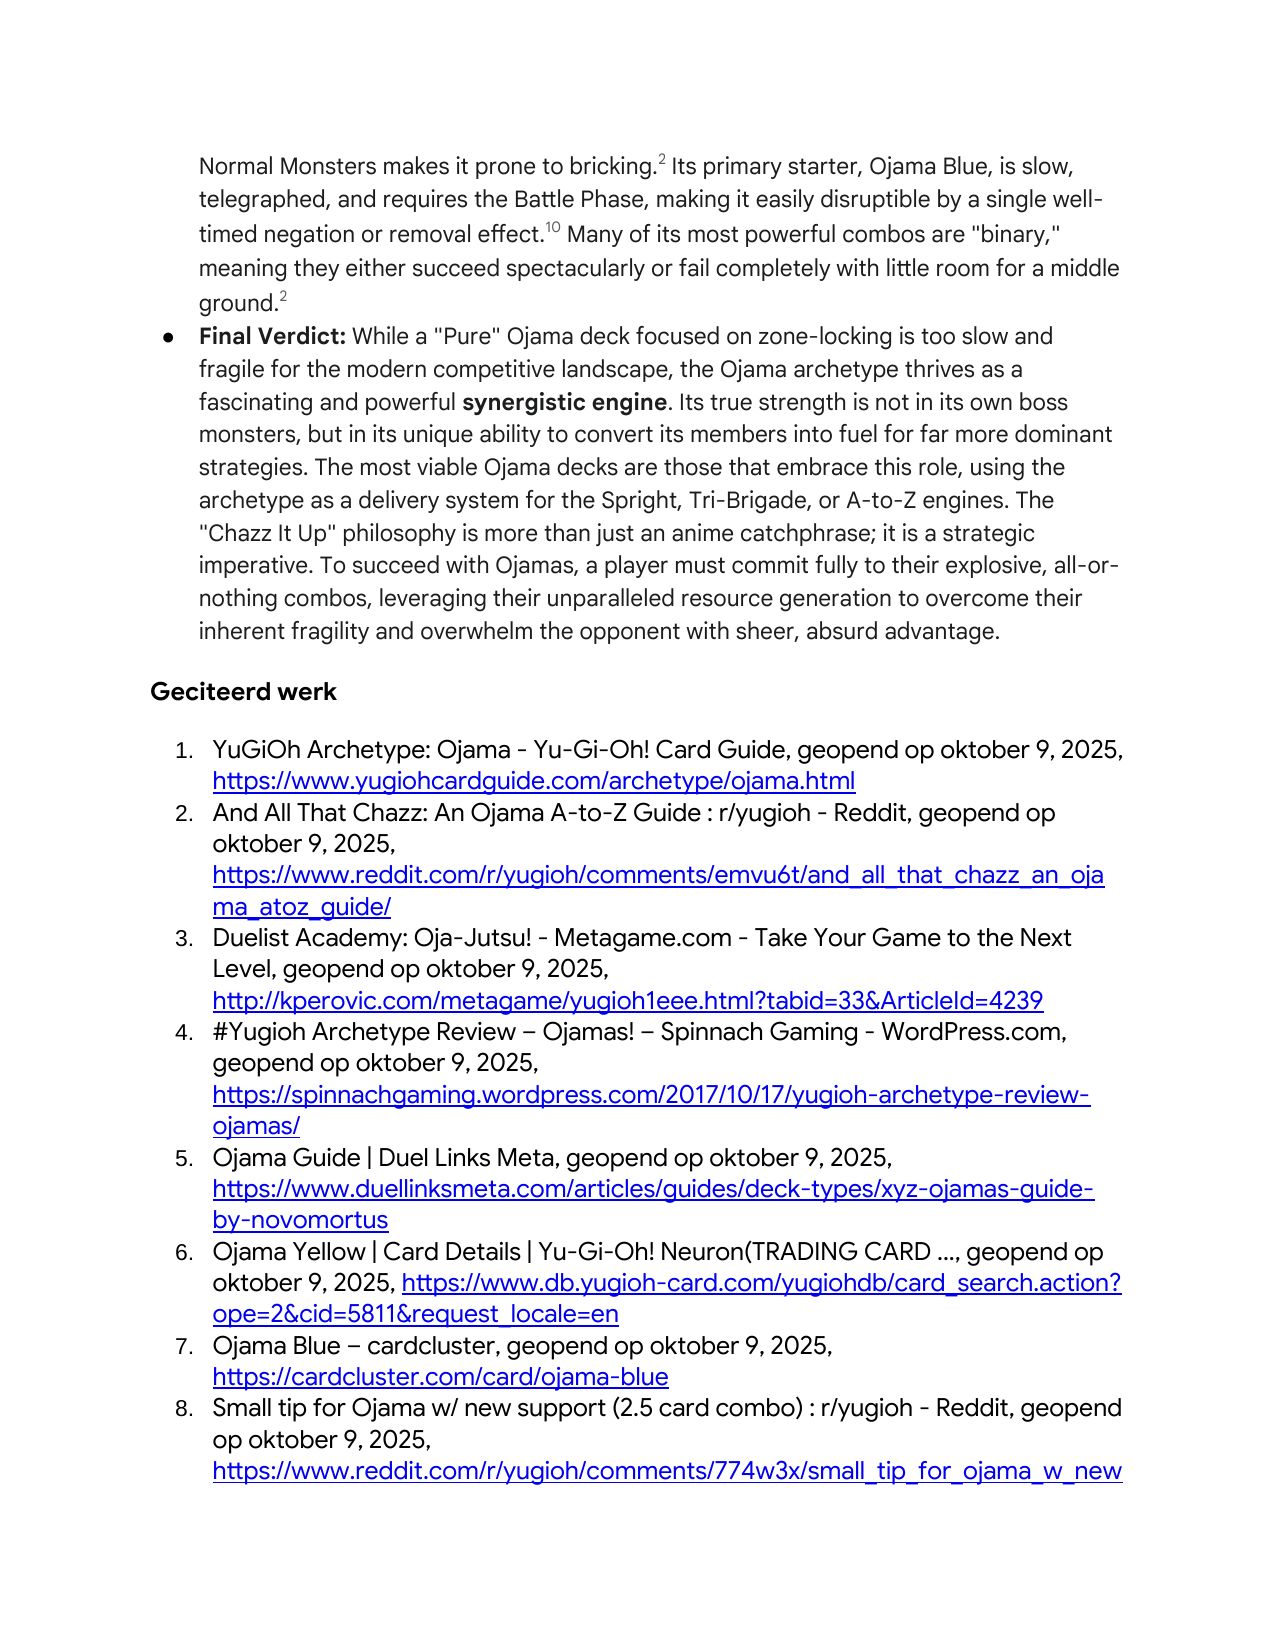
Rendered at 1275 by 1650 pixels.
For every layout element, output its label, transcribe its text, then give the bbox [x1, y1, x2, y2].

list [161, 150, 1125, 318]
list #Yugioh Archetype Review – Ojamas! – Spinnach Gaming - WordPress.com, geopend op oktober 9, 2025, https://spinnachgaming.wordpress.com/2017/10/17/yugioh-archetype-review-ojamas/ [175, 1016, 1125, 1142]
list Final Verdict: While a "Pure" Ojama deck focused on zone-locking is too slow and fragile for the modern competitive landscape, the Ojama archetype thrives as a fascinating and powerful synergistic engine. Its true strength is not in its own boss monsters, but in its unique ability to convert its members into fuel for far more dominant strategies. The most viable Ojama decks are those that embrace this role, using the archetype as a delivery system for the Spright, Tri-Brigade, or A-to-Z engines. The "Chazz It Up" philosophy is more than just an anime catchphrase; it is a strategic imperative. To succeed with Ojamas, a player must commit fully to their explosive, all-or-nothing combos, leveraging their unparalleled resource generation to overcome their inherent fragility and overwhelm the opponent with sheer, absurd advantage. [161, 323, 1125, 646]
subtitle Geciteerd werk [150, 676, 1125, 708]
list YuGiOh Archetype: Ojama - Yu-Gi-Oh! Card Guide, geopend op oktober 9, 2025, https://www.yugiohcardguide.com/archetype/ojama.html [175, 734, 1125, 797]
list Duelist Academy: Oja-Jutsu! - Metagame.com - Take Your Game to the Next Level, geopend op oktober 9, 2025, http://kperovic.com/metagame/yugioh1eee.html?tabid=33&ArticleId=4239 [175, 922, 1125, 1016]
list Ojama Blue – cardcluster, geopend op oktober 9, 2025, https://cardcluster.com/card/ojama-blue [175, 1330, 1125, 1393]
list Ojama Yellow | Card Details | Yu-Gi-Oh! Neuron(TRADING CARD ..., geopend op oktober 9, 2025, https://www.db.yugioh-card.com/yugiohdb/card_search.action?ope=2&cid=5811&request_locale=en [175, 1236, 1125, 1330]
list And All That Chazz: An Ojama A-to-Z Guide : r/yugioh - Reddit, geopend op oktober 9, 2025, https://www.reddit.com/r/yugioh/comments/emvu6t/and_all_that_chazz_an_ojama_atoz_guide/ [175, 797, 1125, 922]
list Ojama Guide | Duel Links Meta, geopend op oktober 9, 2025, https://www.duellinksmeta.com/articles/guides/deck-types/xyz-ojamas-guide-by-novomortus [175, 1142, 1125, 1236]
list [175, 1393, 1125, 1487]
